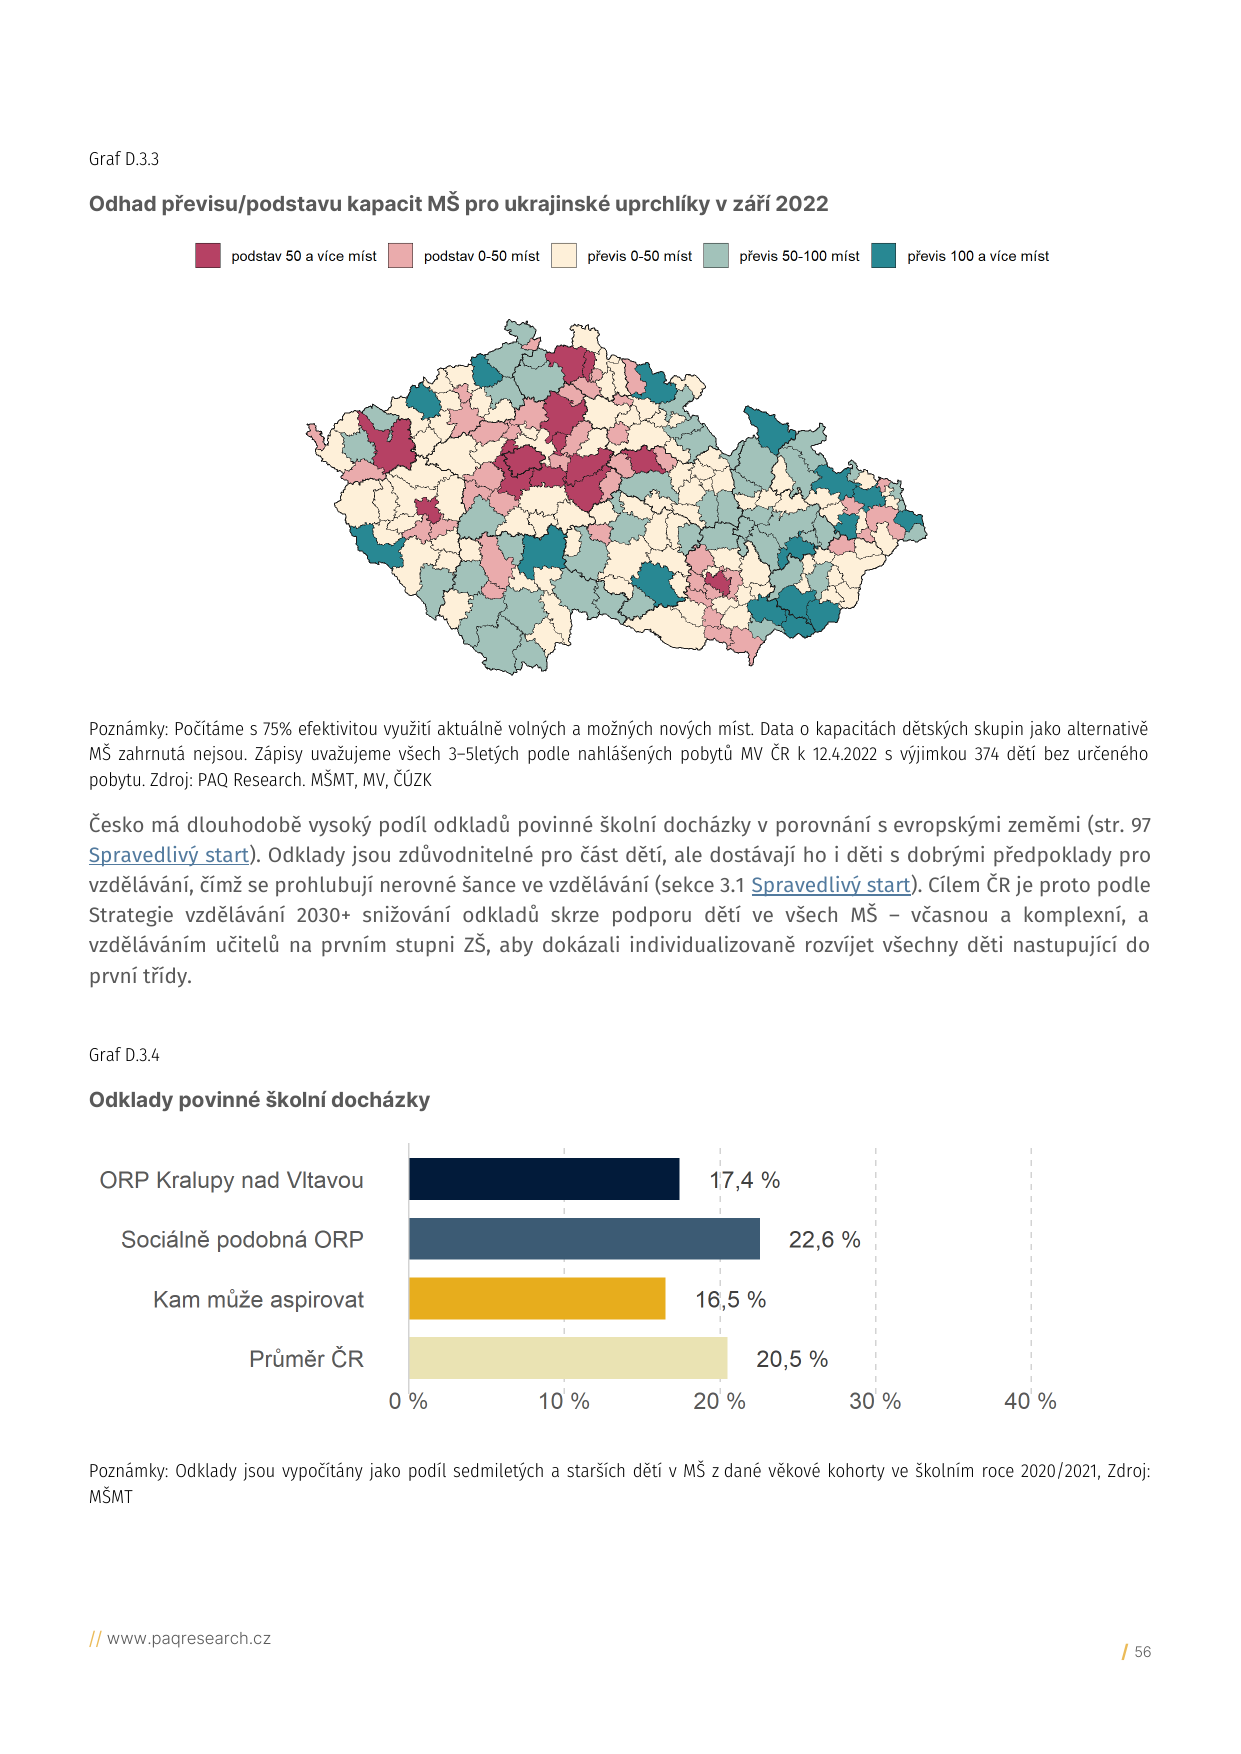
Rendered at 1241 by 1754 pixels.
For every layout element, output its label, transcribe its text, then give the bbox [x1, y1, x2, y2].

picture [88, 1112, 1139, 1444]
text Graf D.3.4 [89, 1044, 1152, 1066]
picture [88, 216, 1139, 701]
text Česko má dlouhodobě vysoký podíl odkladů povinné školní docházky v porovnání s evropskými zeměmi (str. 97 Spravedlivý start). Odklady jsou zdůvodnitelné pro část dětí, ale dostávají ho i děti s dobrými předpoklady pro vzdělávání, čímž se prohlubují nerovné šance ve vzdělávání (sekce 3.1 Spravedlivý start). Cílem ČR je proto podle Strategie vzdělávání 2030+ snižování odkladů skrze podporu dětí ve všech MŠ – včasnou a komplexní, a vzděláváním učitelů na prvním stupni ZŠ, aby dokázali individualizovaně rozvíjet všechny děti nastupující do první třídy. [89, 807, 1152, 989]
text Odhad převisu/podstavu kapacit MŠ pro ukrajinské uprchlíky v září 2022 [89, 186, 1152, 216]
text Poznámky: Počítáme s 75% efektivitou využití aktuálně volných a možných nových míst. Data o kapacitách dětských skupin jako alternativě MŠ zahrnutá nejsou. Zápisy uvažujeme všech 3–5letých podle nahlášených pobytů MV ČR k 12.4.2022 s výjimkou 374 dětí bez určeného pobytu. Zdroj: PAQ Research. MŠMT, MV, ČÚZK [89, 717, 1152, 792]
text Odklady povinné školní docházky [89, 1082, 1152, 1112]
text Graf D.3.3 [89, 148, 1152, 170]
text Poznámky: Odklady jsou vypočítány jako podíl sedmiletých a starších dětí v MŠ z dané věkové kohorty ve školním roce 2020/2021, Zdroj: MŠMT [89, 1460, 1152, 1509]
